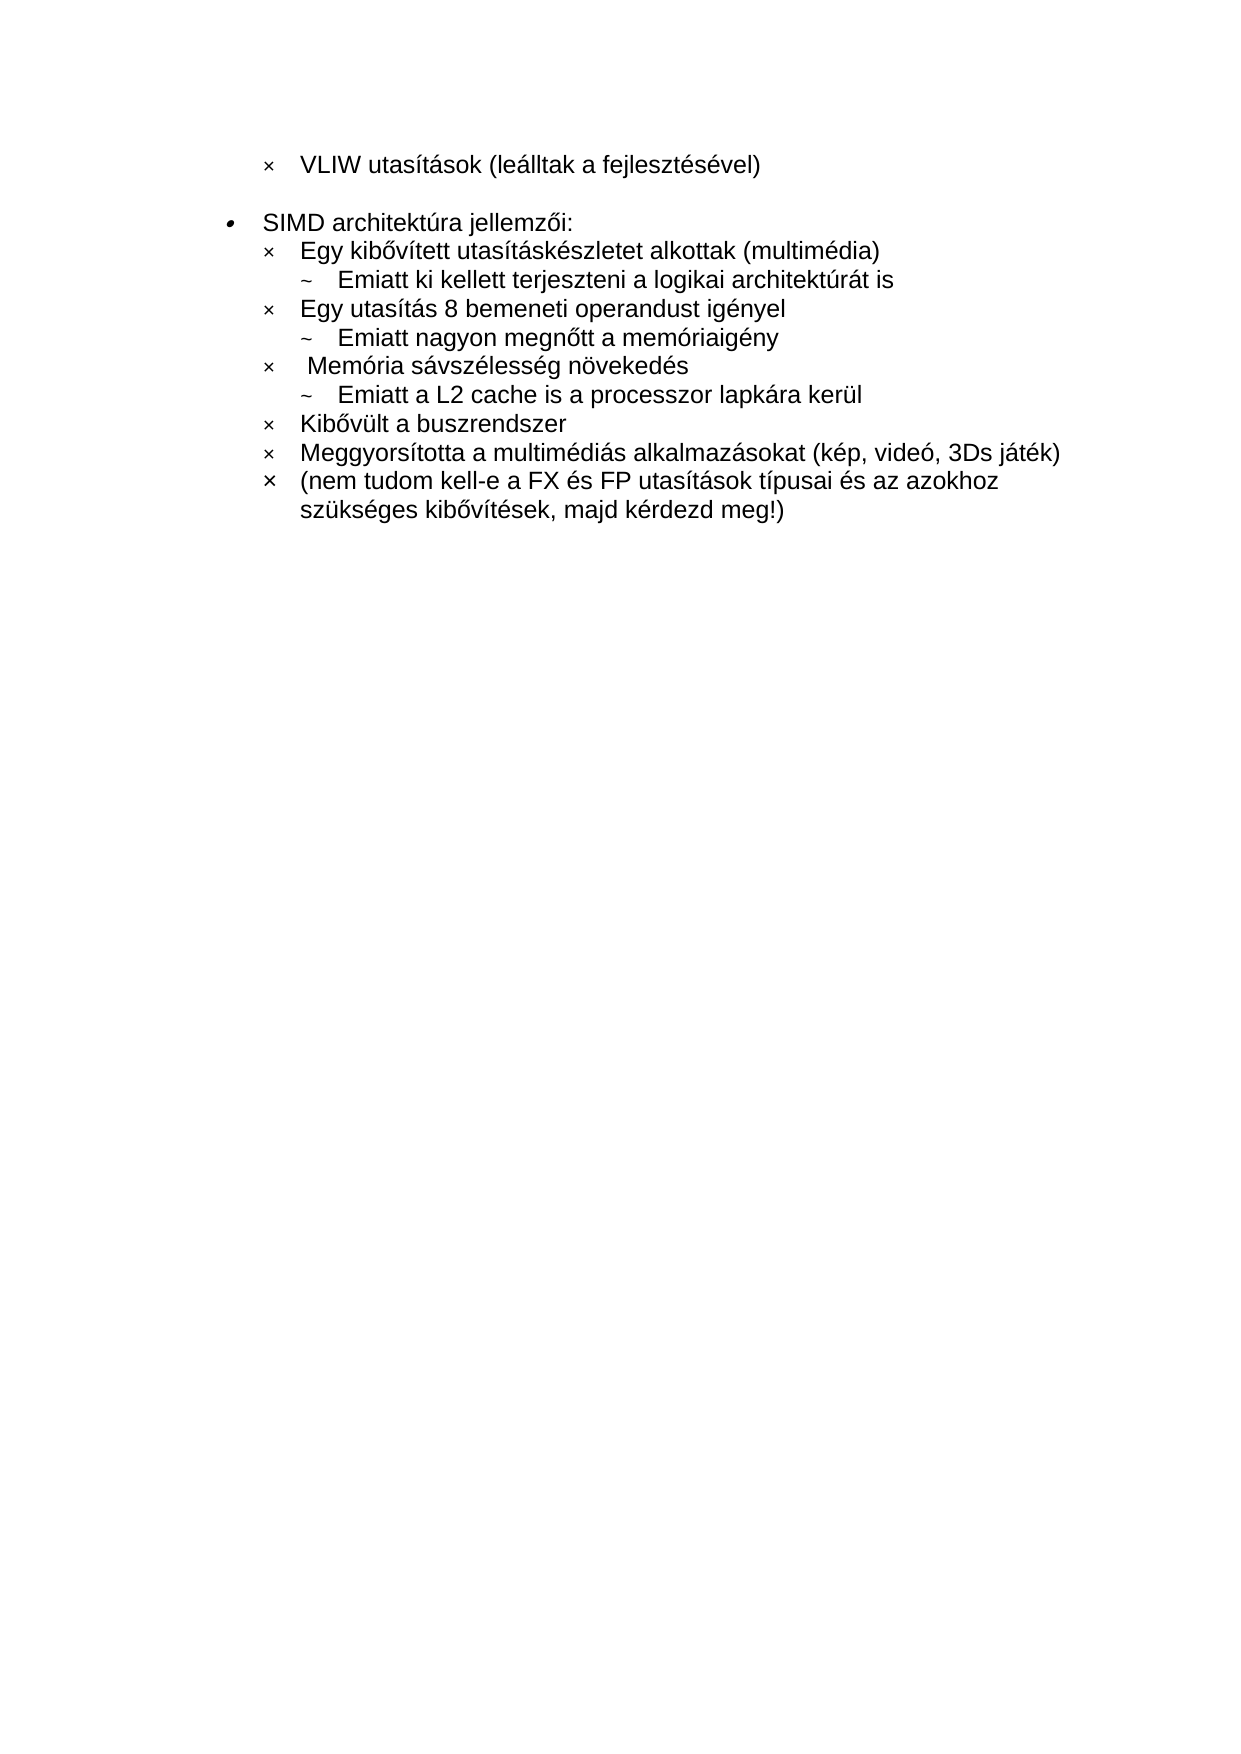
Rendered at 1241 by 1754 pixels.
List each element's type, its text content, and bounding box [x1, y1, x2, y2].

list Meggyorsította a multimédiás alkalmazásokat (kép, videó, 3Ds játék) [262, 437, 1090, 466]
list Egy kibővített utasításkészletet alkottak (multimédia) [262, 236, 1090, 265]
list Emiatt nagyon megnőtt a memóriaigény [300, 322, 1090, 351]
list Kibővült a buszrendszer [262, 409, 1090, 437]
list (nem tudom kell-e a FX és FP utasítások típusai és az azokhoz szükséges kibővítések, majd kérdezd meg!) [262, 466, 1090, 524]
list VLIW utasítások (leálltak a fejlesztésével) [262, 150, 1090, 179]
list Emiatt a L2 cache is a processzor lapkára kerül [300, 380, 1090, 409]
list Memória sávszélesség növekedés [262, 351, 1090, 380]
list SIMD architektúra jellemzői: [225, 207, 1090, 236]
list Egy utasítás 8 bemeneti operandust igényel [262, 294, 1090, 322]
list Emiatt ki kellett terjeszteni a logikai architektúrát is [300, 265, 1090, 294]
